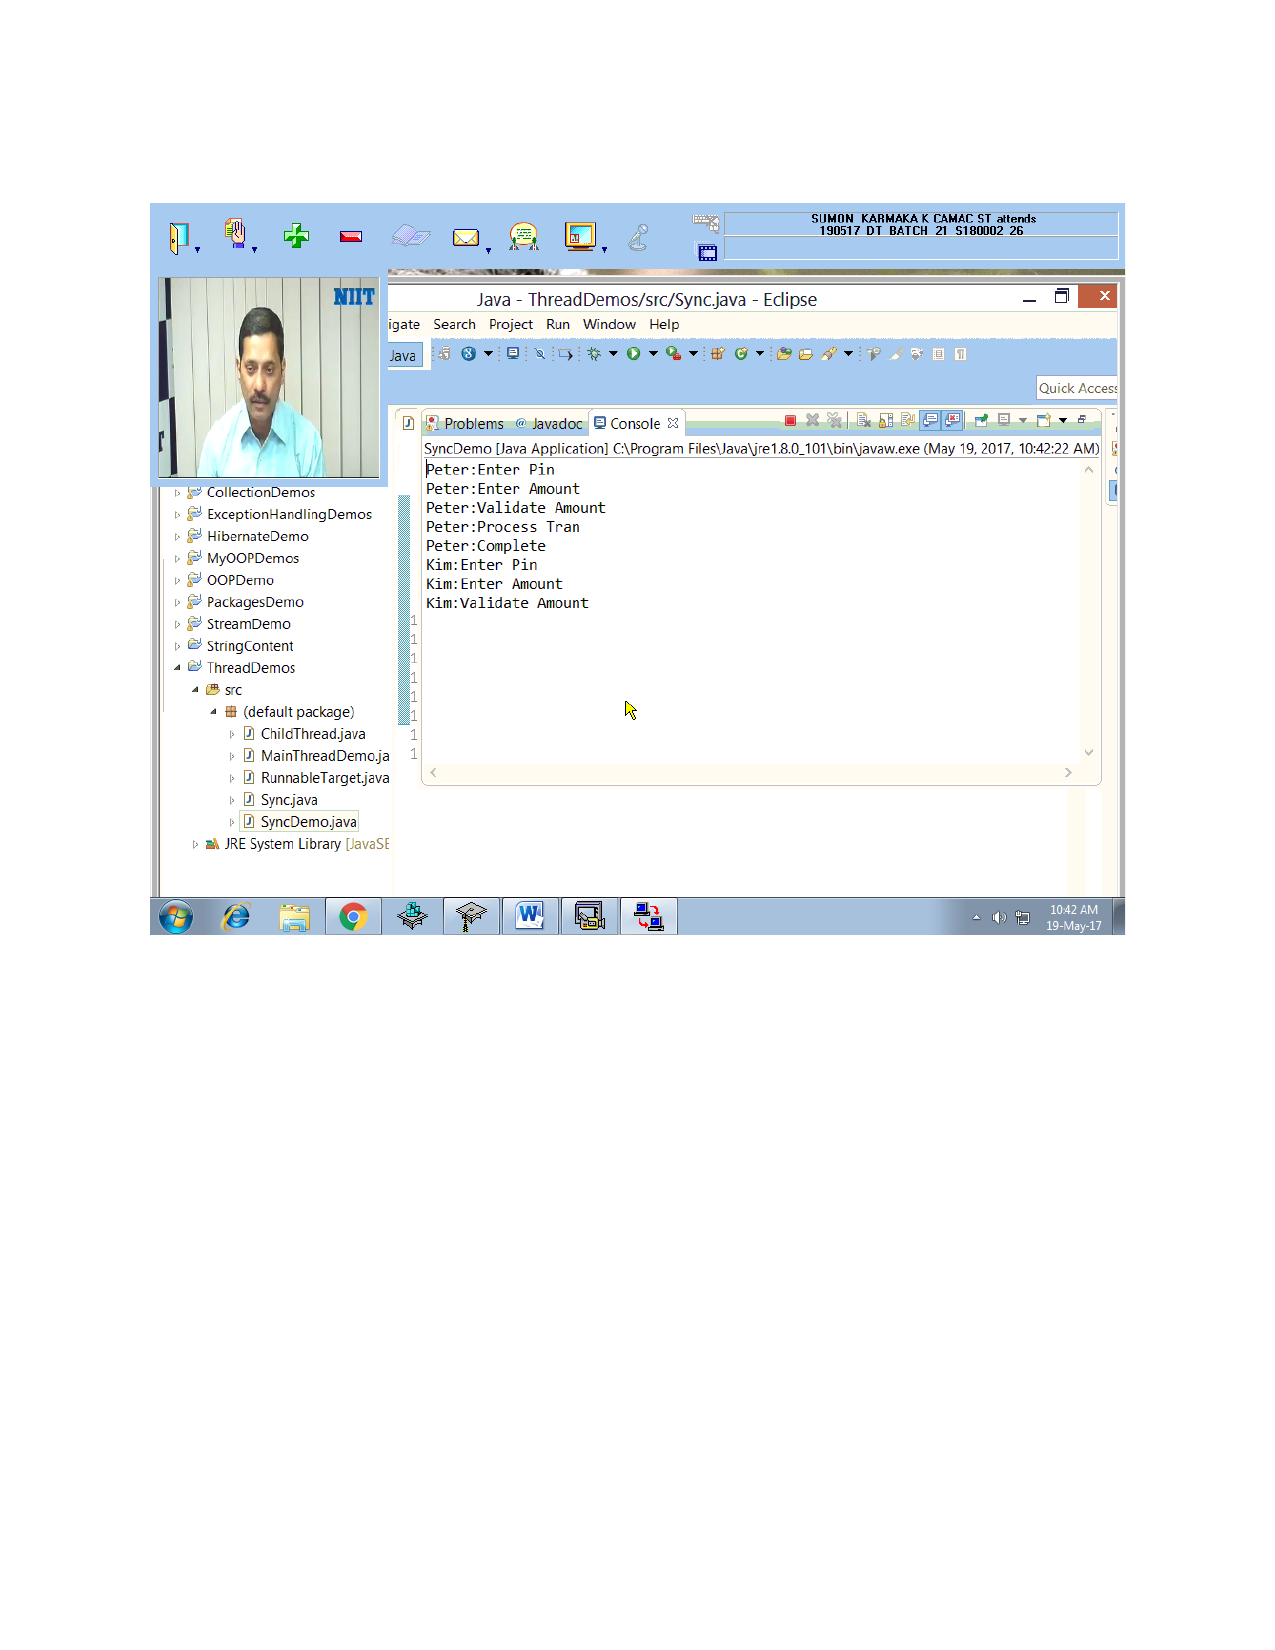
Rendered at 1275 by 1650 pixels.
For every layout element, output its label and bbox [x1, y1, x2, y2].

picture [150, 203, 1125, 935]
